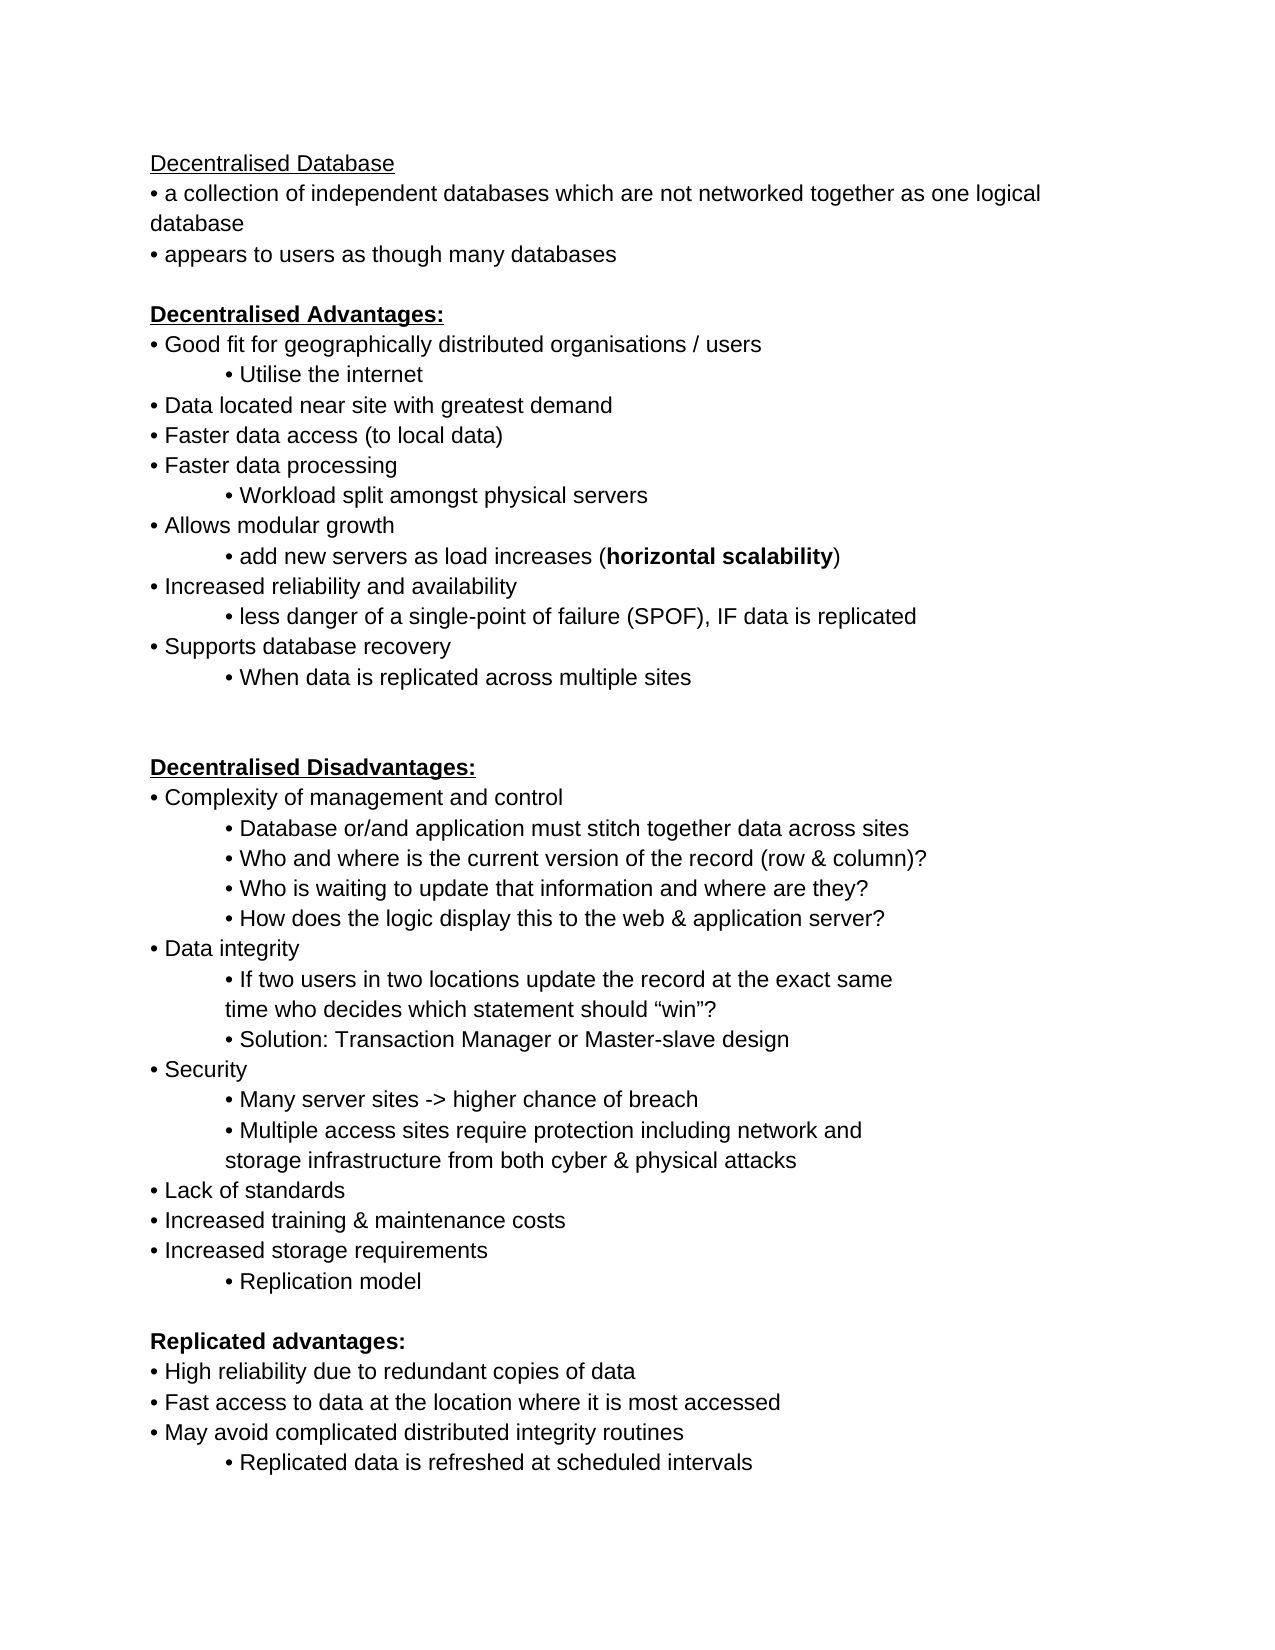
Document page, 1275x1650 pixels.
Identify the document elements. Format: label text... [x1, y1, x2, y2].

text • Faster data processing [150, 452, 1125, 478]
text • appears to users as though many databases [150, 241, 1125, 267]
text • Allows modular growth [150, 512, 1125, 539]
text • Data located near site with greatest demand [150, 392, 1125, 418]
text • Replication model [150, 1268, 1125, 1294]
text • Faster data access (to local data) [150, 422, 1125, 448]
text • Utilise the internet [150, 361, 1125, 388]
text • Database or/and application must stitch together data across sites [225, 814, 1125, 841]
text • Good fit for geographically distributed organisations / users [150, 331, 1125, 358]
text • Security [150, 1056, 1125, 1083]
text • Increased training & maintenance costs [150, 1207, 1125, 1234]
text Decentralised Disadvantages: [150, 754, 1125, 781]
text storage infrastructure from both cyber & physical attacks [225, 1147, 1125, 1173]
text Replicated advantages: [150, 1328, 1125, 1354]
text • Solution: Transaction Manager or Master-slave design [225, 1026, 1125, 1052]
text Decentralised Database [150, 150, 1125, 176]
text • How does the logic display this to the web & application server? [225, 905, 1125, 932]
text • add new servers as load increases (horizontal scalability) [150, 543, 1125, 569]
text • a collection of independent databases which are not networked together as one logical database [150, 180, 1125, 237]
text • less danger of a single-point of failure (SPOF), IF data is replicated [150, 603, 1125, 629]
text • Multiple access sites require protection including network and [225, 1117, 1125, 1143]
text • Many server sites -> higher chance of breach [225, 1086, 1125, 1113]
text • Who and where is the current version of the record (row & column)? [225, 845, 1125, 871]
text • Increased reliability and availability [150, 573, 1125, 599]
text • Data integrity [150, 935, 1125, 962]
text • May avoid complicated distributed integrity routines [150, 1419, 1125, 1445]
text Decentralised Advantages: [150, 301, 1125, 327]
text • Replicated data is refreshed at scheduled intervals [150, 1449, 1125, 1475]
text • Complexity of management and control [150, 784, 1125, 811]
text • Supports database recovery [150, 633, 1125, 660]
text • Workload split amongst physical servers [150, 482, 1125, 509]
text • High reliability due to redundant copies of data [150, 1358, 1125, 1385]
text time who decides which statement should “win”? [225, 996, 1125, 1022]
text • Increased storage requirements [150, 1237, 1125, 1264]
text • Lack of standards [150, 1177, 1125, 1203]
text • Fast access to data at the location where it is most accessed [150, 1388, 1125, 1415]
text • If two users in two locations update the record at the exact same [225, 966, 1125, 992]
text • When data is replicated across multiple sites [150, 663, 1125, 690]
text • Who is waiting to update that information and where are they? [225, 875, 1125, 901]
